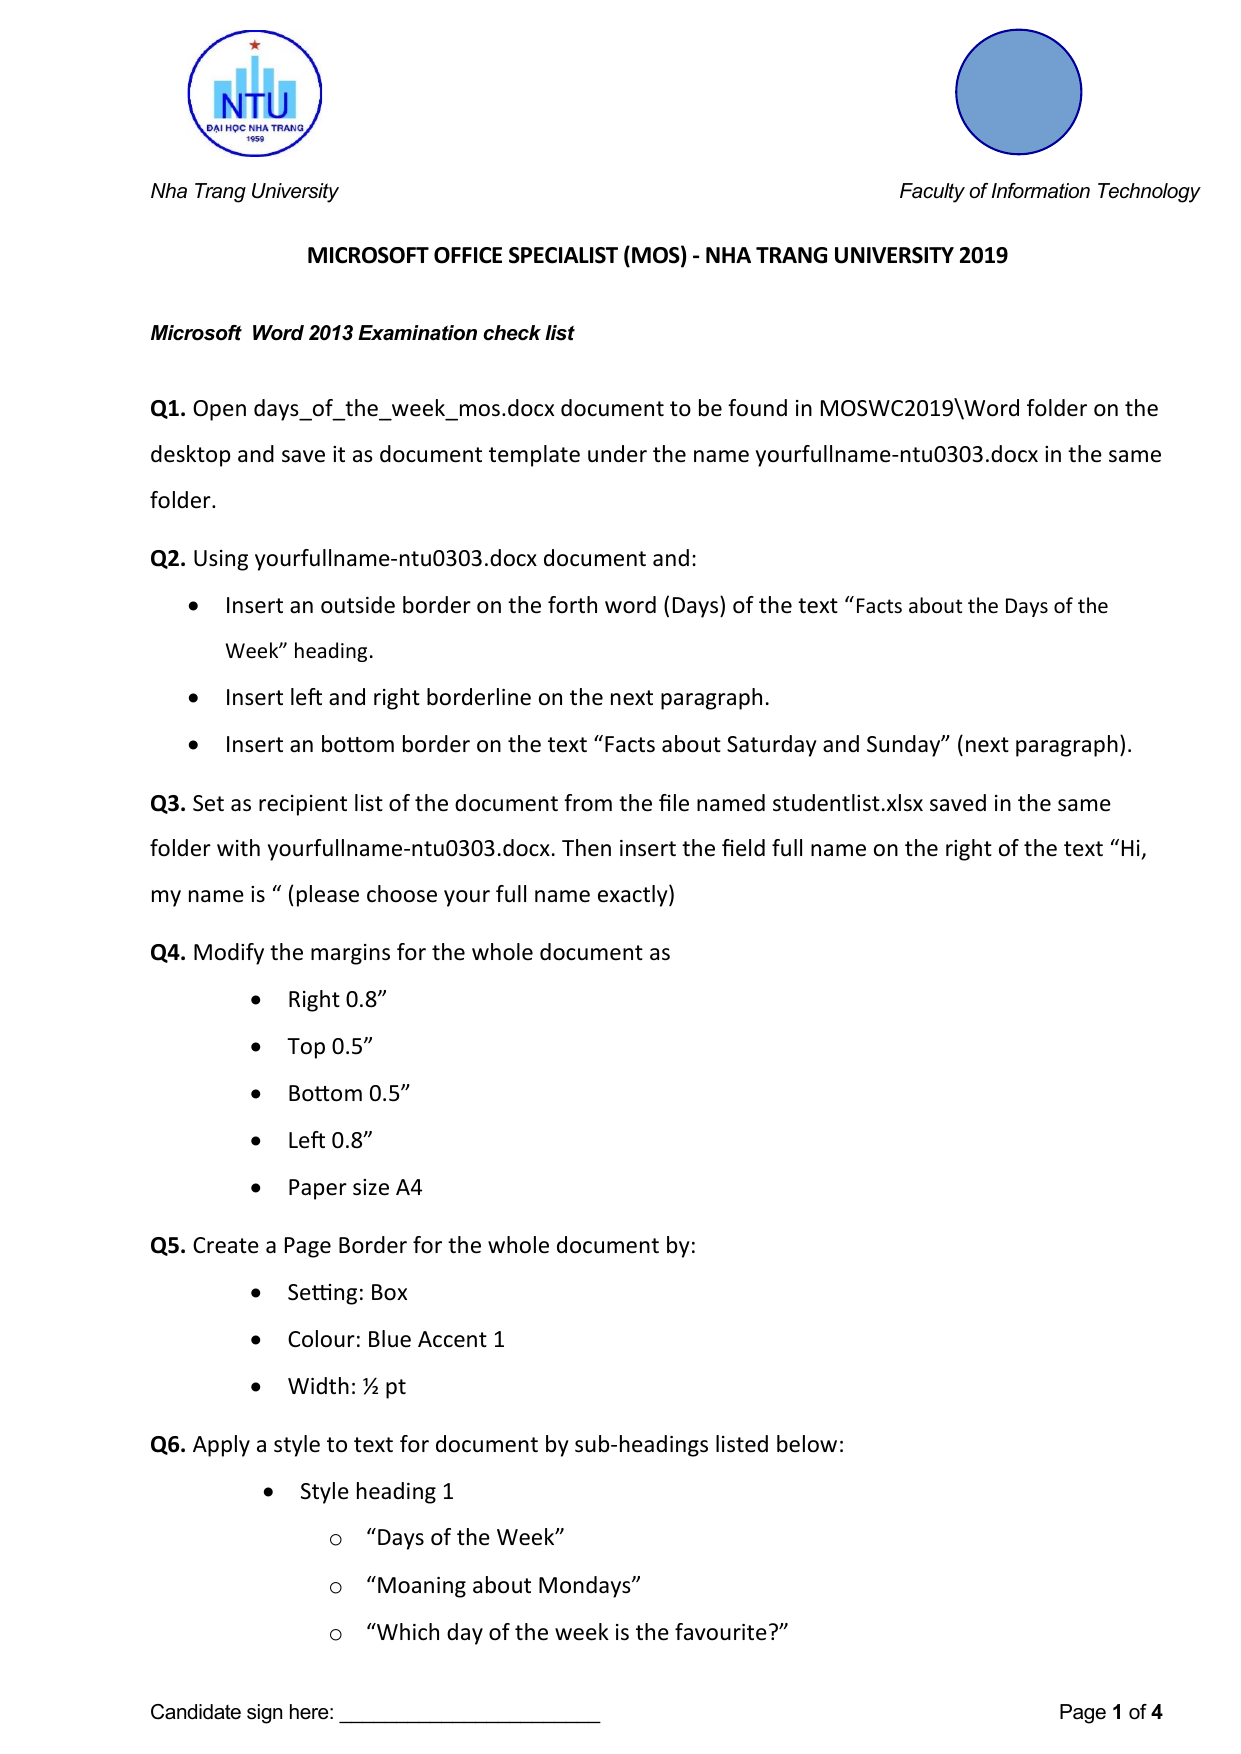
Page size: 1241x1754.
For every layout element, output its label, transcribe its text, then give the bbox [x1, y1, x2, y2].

text MICROSOFT OFFICE SPECIALIST (MOS) - NHA TRANG UNIVERSITY 2019 [150, 239, 1165, 269]
list Left 0.8” [250, 1123, 1165, 1154]
list Style heading 1 [262, 1474, 1165, 1506]
text Q6. Apply a style to text for document by sub-headings listed below: [150, 1429, 1165, 1459]
list Insert left and right borderline on the next paragraph. [187, 680, 1165, 712]
text Q1. Open days_of_the_week_mos.docx document to be found in MOSWC2019\Word folder on the desktop and save it as document template under the name yourfullname-ntu0303.docx in the same folder. [150, 392, 1165, 514]
text Q2. Using yourfullname-ntu0303.docx document and: [150, 542, 1165, 573]
text Microsoft Word 2013 Examination check list [150, 321, 1165, 344]
list Bottom 0.5” [250, 1076, 1165, 1107]
list Width: ½ pt [250, 1369, 1165, 1401]
list Colour: Blue Accent 1 [250, 1322, 1165, 1353]
list Setting: Box [250, 1275, 1165, 1307]
list “Which day of the week is the favourite?” [328, 1617, 1165, 1648]
list “Days of the Week” [328, 1521, 1165, 1553]
list Top 0.5” [250, 1029, 1165, 1060]
text Q5. Create a Page Border for the whole document by: [150, 1229, 1165, 1260]
text Q3. Set as recipient list of the document from the file named studentlist.xlsx saved in the same folder with yourfullname-ntu0303.docx. Then insert the field full name on the right of the text “Hi, my name is “ (please choose your full name exactly) [150, 787, 1165, 909]
list “Moaning about Mondays” [328, 1569, 1165, 1601]
picture [187, 30, 323, 157]
list Insert an outside border on the forth word (Days) of the text “Facts about the Days of the Week” heading. [187, 588, 1165, 665]
list Insert an bottom border on the text “Facts about Saturday and Sunday” (next paragraph). [187, 727, 1165, 758]
list Paper size A4 [250, 1170, 1165, 1201]
list Right 0.8” [250, 982, 1165, 1013]
text Q4. Modify the margins for the whole document as [150, 936, 1165, 967]
